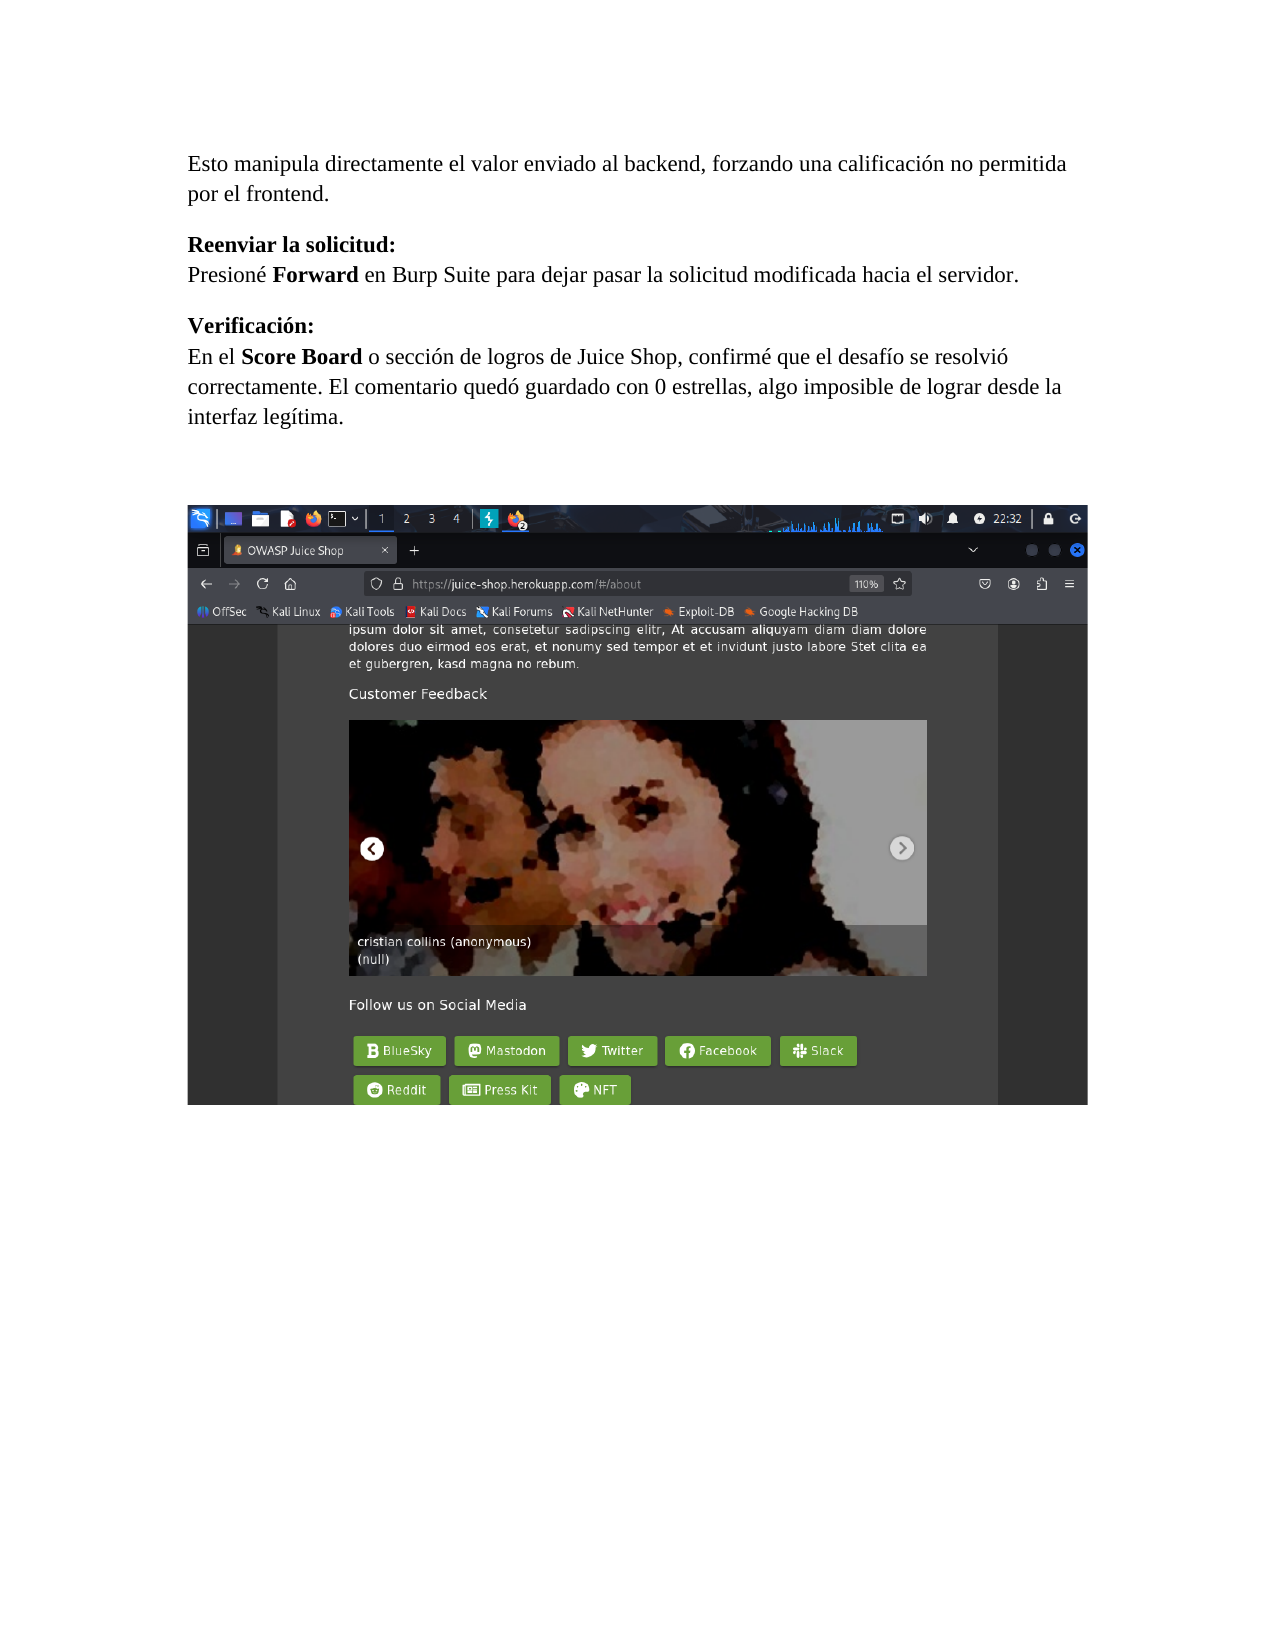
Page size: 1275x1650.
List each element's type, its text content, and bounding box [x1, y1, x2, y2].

text Esto manipula directamente el valor enviado al backend, forzando una calificación no permitida por el frontend. [187, 150, 1087, 207]
picture [187, 505, 1088, 1105]
text Reenviar la solicitud: Presioné Forward en Burp Suite para dejar pasar la solicitud modificada hacia el servidor. [187, 231, 1087, 288]
text Verificación: En el Score Board o sección de logros de Juice Shop, confirmé que el desafío se resolvió correctamente. El comentario quedó guardado con 0 estrellas, algo imposible de lograr desde la interfaz legítima. [187, 312, 1087, 429]
